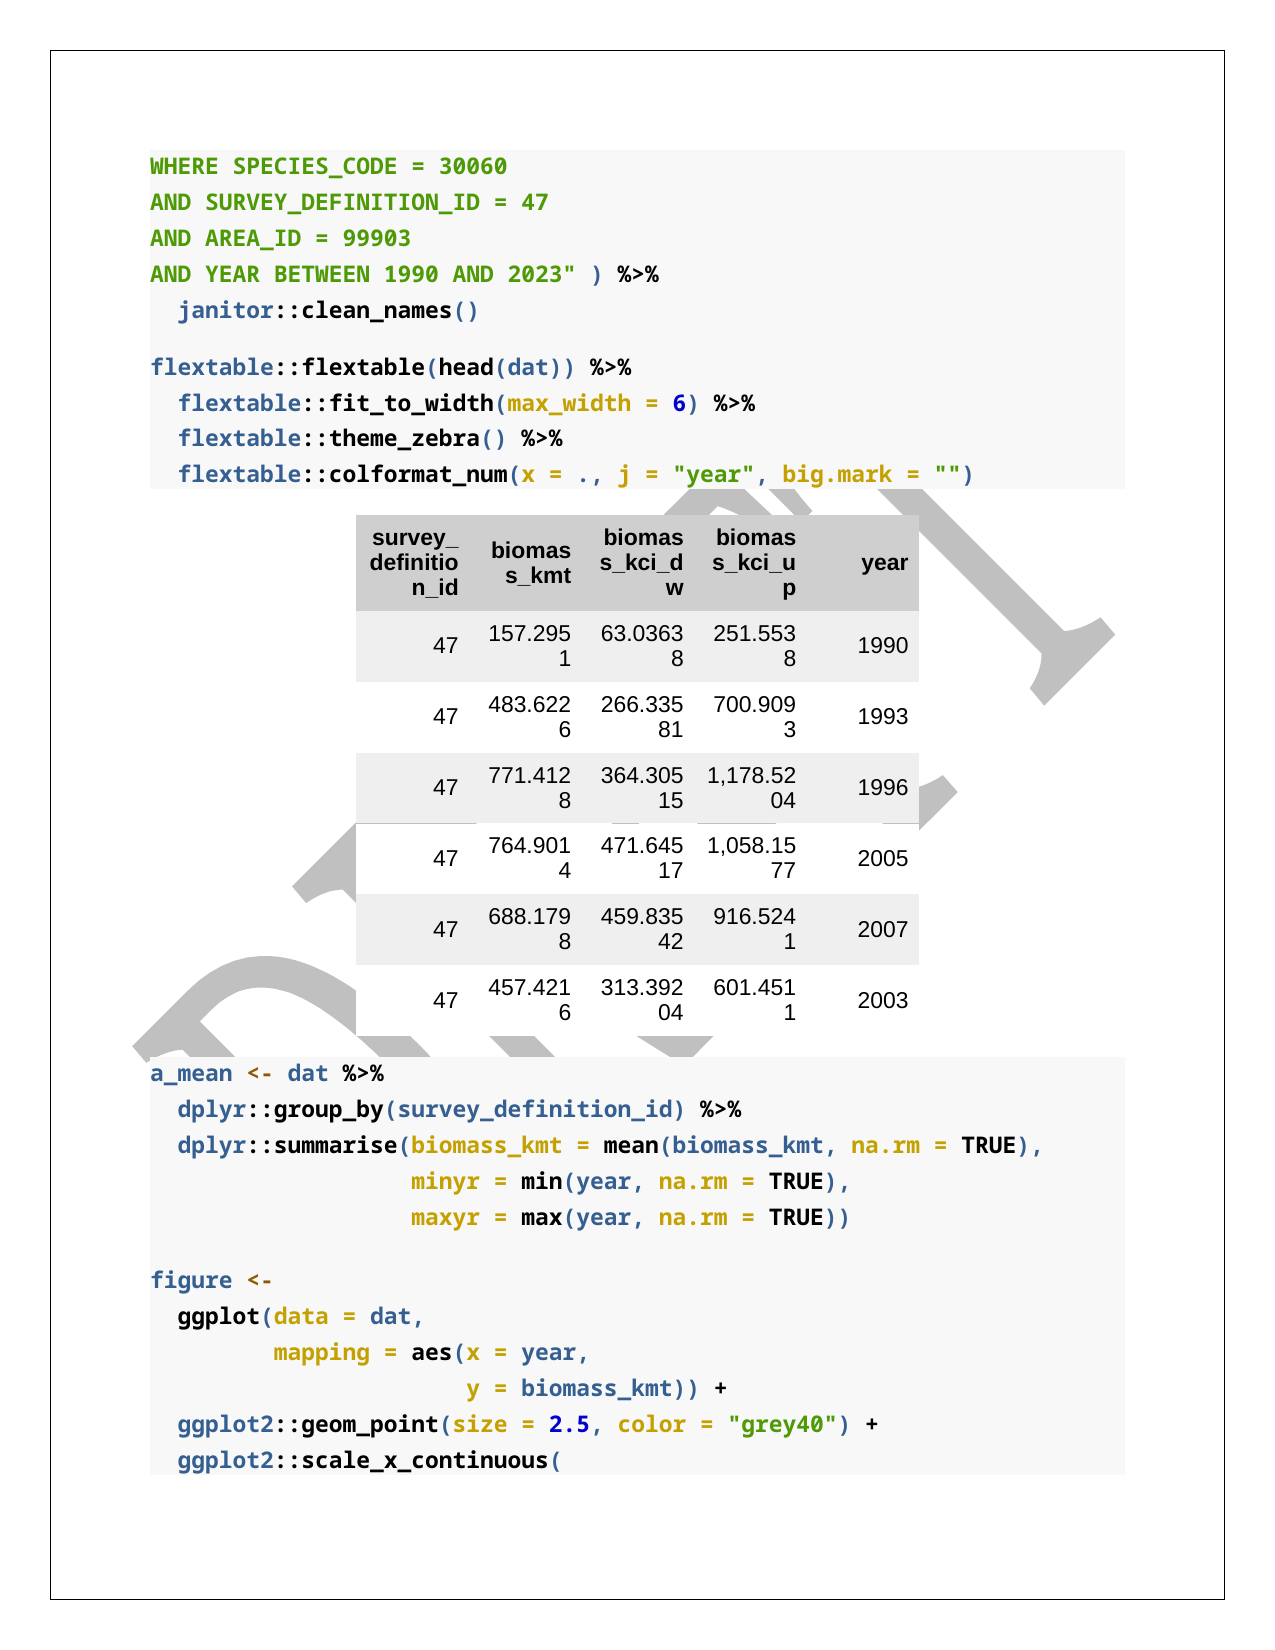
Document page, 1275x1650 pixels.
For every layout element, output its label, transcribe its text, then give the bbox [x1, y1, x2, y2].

table_header biomass_kmt [469, 515, 581, 611]
table_cell 251.5538 [694, 611, 806, 682]
table_cell 688.1798 [469, 894, 581, 965]
table_header biomass_kci_dw [581, 515, 694, 611]
table_cell 47 [356, 824, 469, 894]
table_cell 764.9014 [469, 824, 581, 894]
table_cell 459.83542 [581, 894, 694, 965]
table_cell 457.4216 [469, 965, 581, 1036]
table_cell 63.03638 [581, 611, 694, 682]
table_cell 266.33581 [581, 682, 694, 753]
table_cell 1996 [806, 753, 919, 823]
table_cell 47 [356, 611, 469, 682]
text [150, 1057, 1125, 1475]
table_cell 1,178.5204 [694, 753, 806, 823]
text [150, 150, 1125, 325]
table_cell 1,058.1577 [694, 824, 806, 894]
table_header year [806, 515, 919, 611]
table_cell 2005 [806, 824, 919, 894]
table_cell 601.4511 [694, 965, 806, 1036]
table_cell 47 [356, 682, 469, 753]
table_header survey_definition_id [356, 515, 469, 611]
text flextable::flextable(head(dat)) %>% flextable::fit_to_width(max_width = 6) %>% flextable::theme_zebra() %>% flextable::colformat_num(x = ., j = "year", big.mark = "") [150, 351, 1125, 489]
table_cell 313.39204 [581, 965, 694, 1036]
table_cell 916.5241 [694, 894, 806, 965]
table_cell 2007 [806, 894, 919, 965]
table_header biomass_kci_up [694, 515, 806, 611]
table_cell 47 [356, 965, 469, 1036]
table_cell 364.30515 [581, 753, 694, 823]
table_cell 700.9093 [694, 682, 806, 753]
table_cell 47 [356, 894, 469, 965]
table_cell 157.2951 [469, 611, 581, 682]
table_cell 47 [356, 753, 469, 823]
table_cell 471.64517 [581, 824, 694, 894]
table_cell 1990 [806, 611, 919, 682]
table_cell 2003 [806, 965, 919, 1036]
table_cell 771.4128 [469, 753, 581, 823]
table_cell 483.6226 [469, 682, 581, 753]
table_cell 1993 [806, 682, 919, 753]
